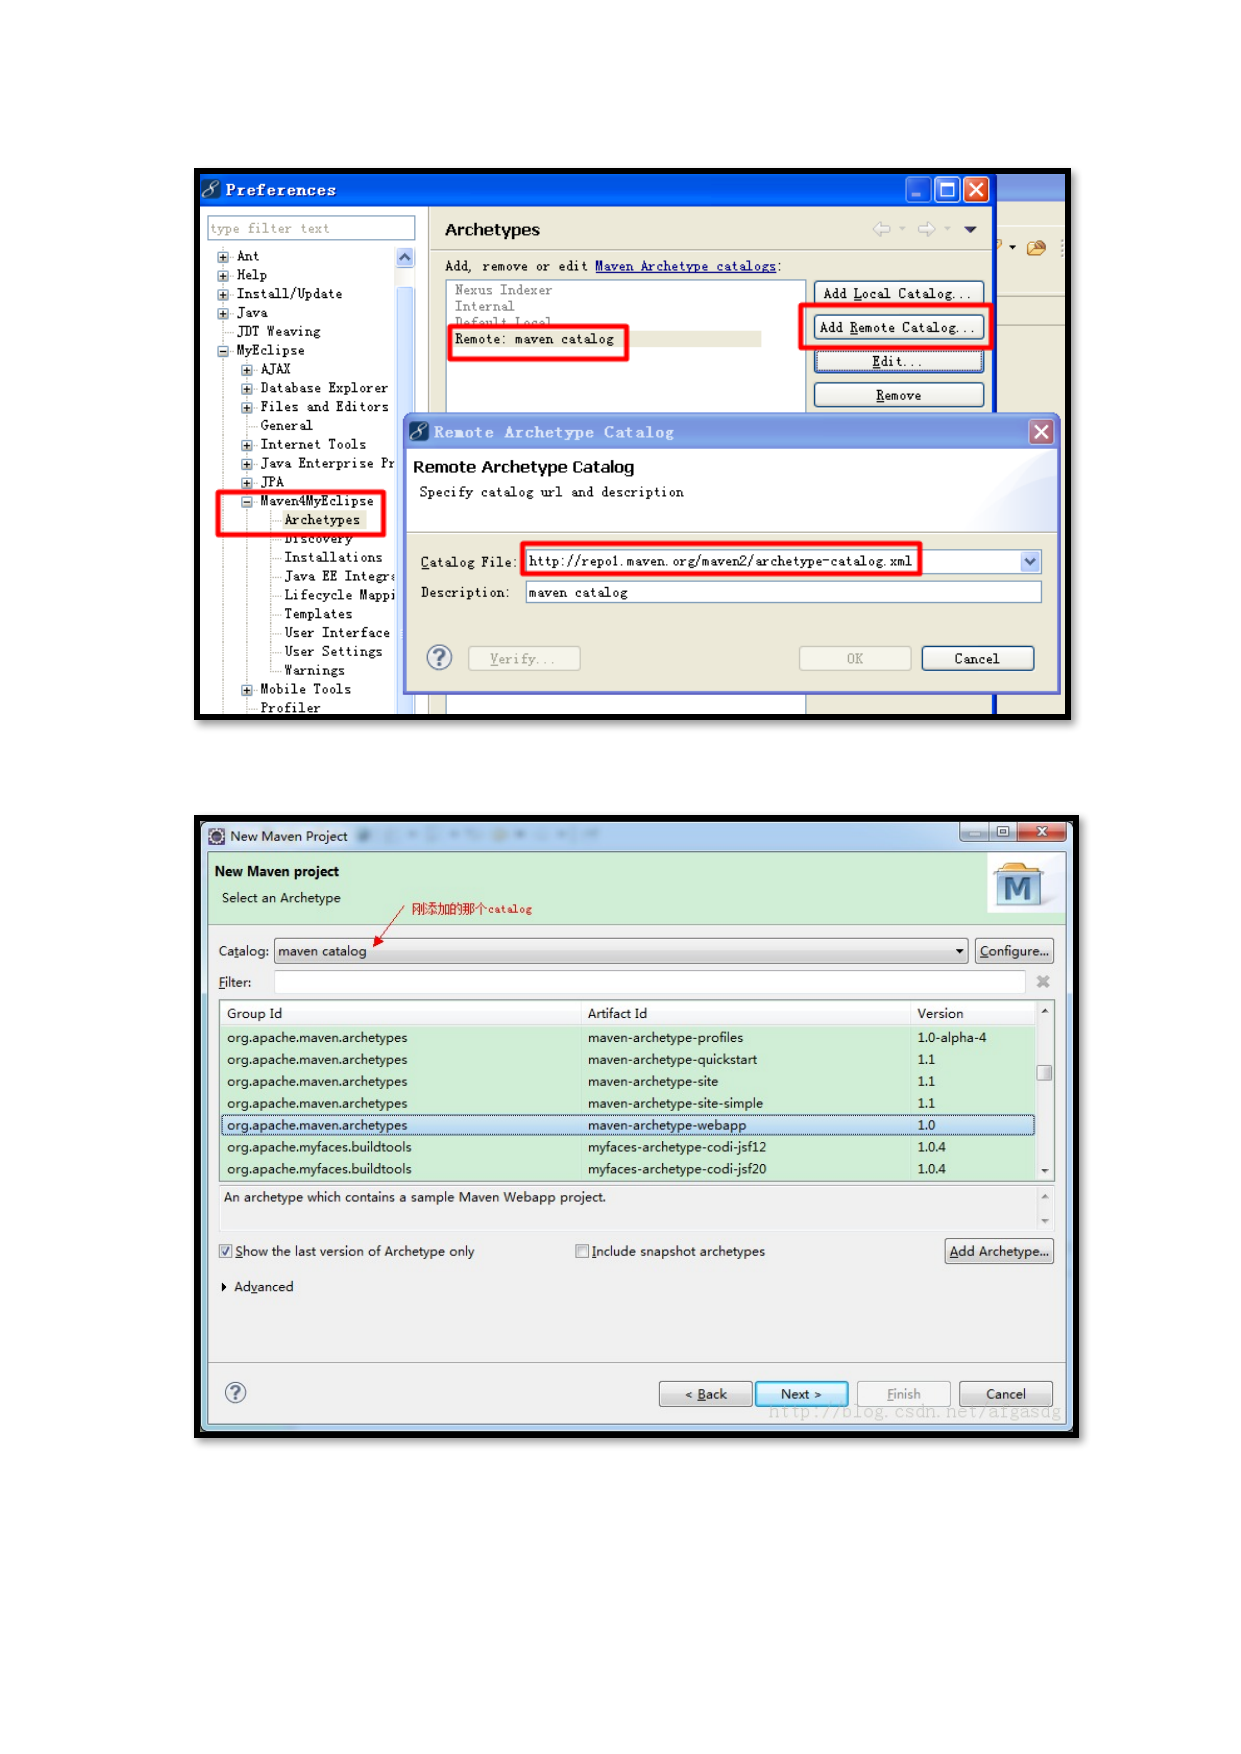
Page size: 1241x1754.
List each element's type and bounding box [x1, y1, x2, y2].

picture [200, 174, 1065, 714]
picture [200, 821, 1073, 1432]
